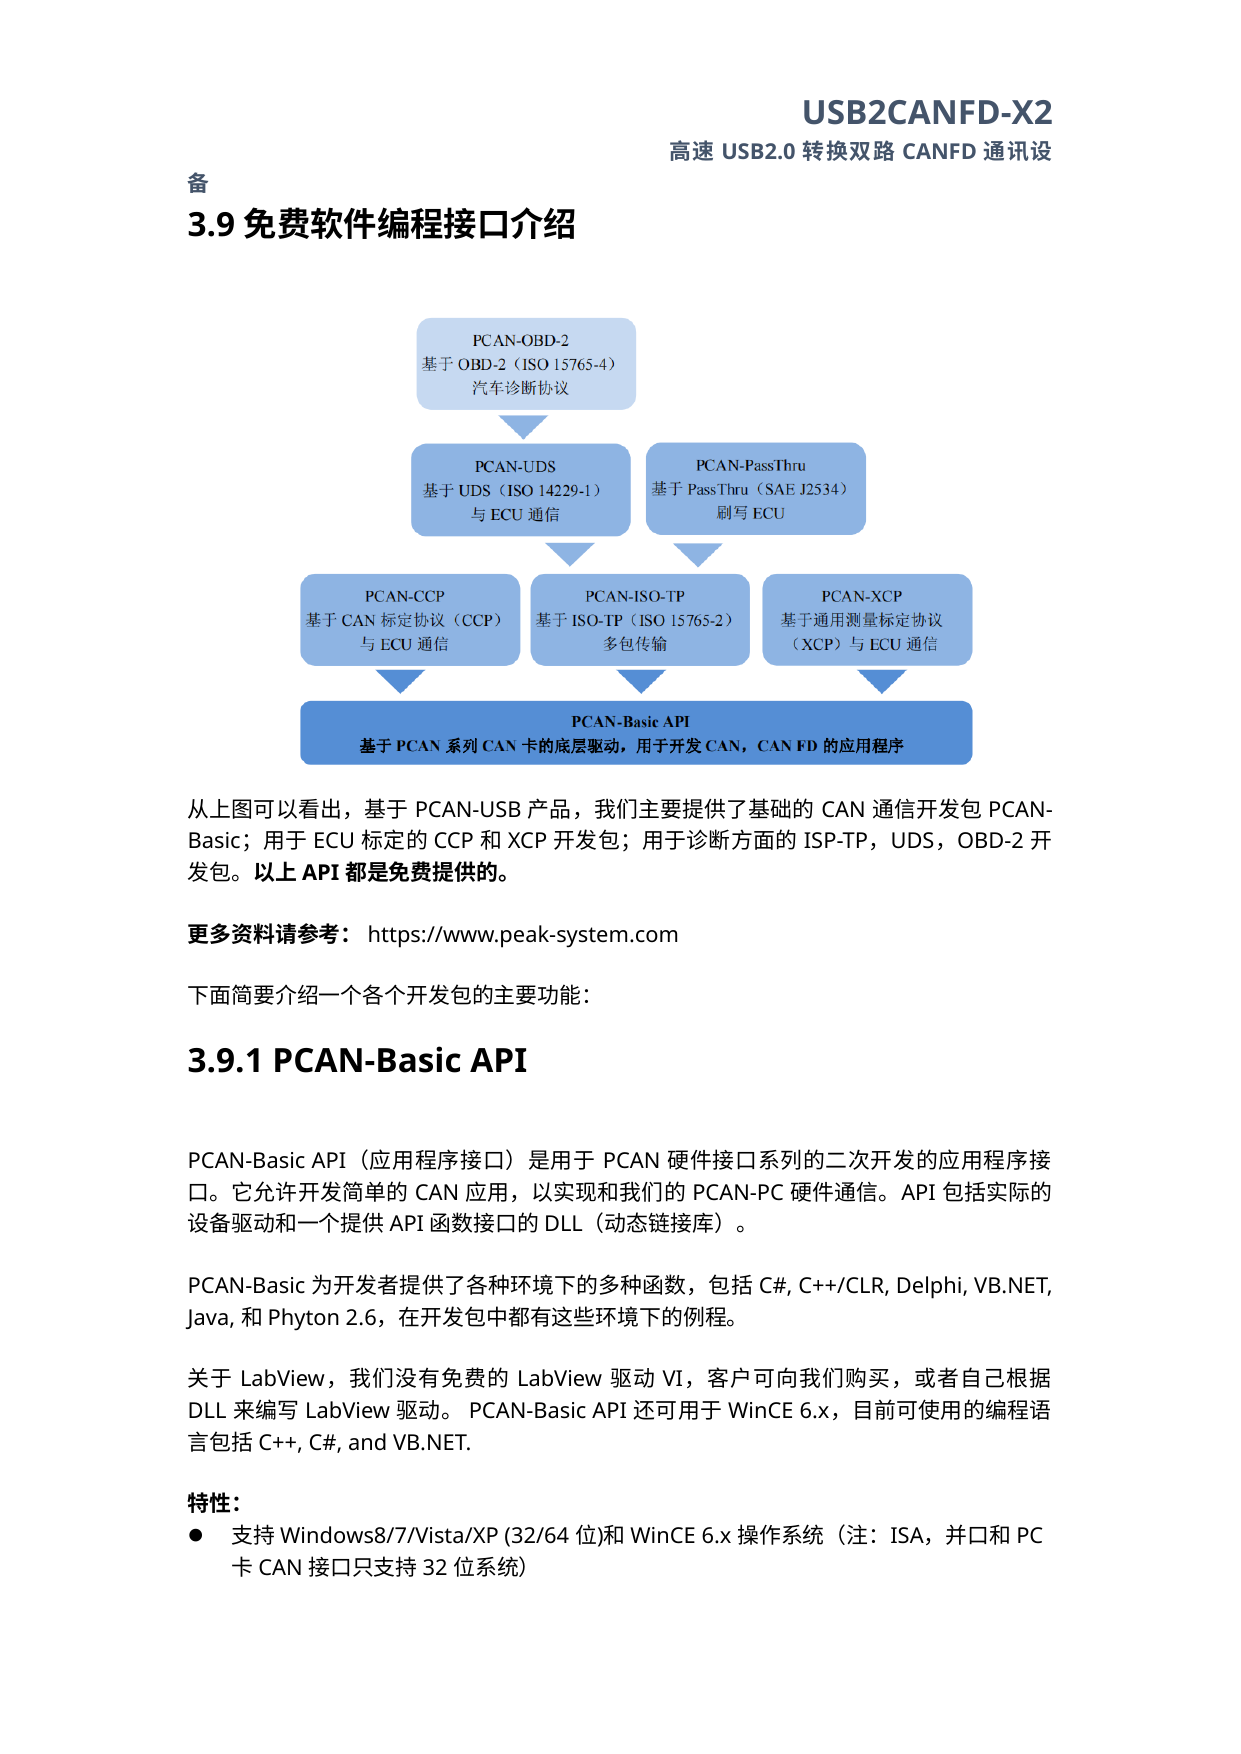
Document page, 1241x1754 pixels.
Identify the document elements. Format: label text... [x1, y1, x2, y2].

text PCAN-Basic 为开发者提供了各种环境下的多种函数，包括 C#, C++/CLR, Delphi, VB.NET, Java, 和 Phyton 2.6，在开发包中都有这些环境下的例程。 [187, 1268, 1053, 1331]
text 下面简要介绍一个各个开发包的主要功能： [187, 978, 1053, 1010]
list 支持 Windows8/7/Vista/XP (32/64 位)和 WinCE 6.x 操作系统（注：ISA，并口和 PC [187, 1518, 1053, 1550]
text 从上图可以看出，基于 PCAN-USB 产品，我们主要提供了基础的 CAN 通信开发包 PCAN-Basic；用于 ECU 标定的 CCP 和 XCP 开发包；用于诊断方面的 ISP-TP，UDS，OBD-2 开发包。以上 API 都是免费提供的。 [187, 792, 1053, 887]
text PCAN-Basic API（应用程序接口）是用于 PCAN 硬件接口系列的二次开发的应用程序接 口。它允许开发简单的 CAN 应用，以实现和我们的 PCAN-PC 硬件通信。API 包括实际的 设备驱动和一个提供 API 函数接口的 DLL（动态链接库）。 [187, 1143, 1053, 1238]
text 特性： [187, 1486, 1053, 1518]
text 卡 CAN 接口只支持 32 位系统） [187, 1550, 1053, 1581]
subtitle 3.9.1 PCAN-Basic API [187, 1037, 1053, 1082]
text 更多资料请参考： https://www.peak-system.com [187, 917, 1053, 948]
picture [187, 308, 1053, 792]
subtitle 3.9 免费软件编程接口介绍 [187, 197, 1053, 246]
text 关于 LabView，我们没有免费的 LabView 驱动 VI，客户可向我们购买，或者自己根据 DLL 来编写 LabView 驱动。 PCAN-Basic API 还可用于 WinCE 6.x，目前可使用的编程语言包括 C++, C#, and VB.NET. [187, 1361, 1053, 1456]
